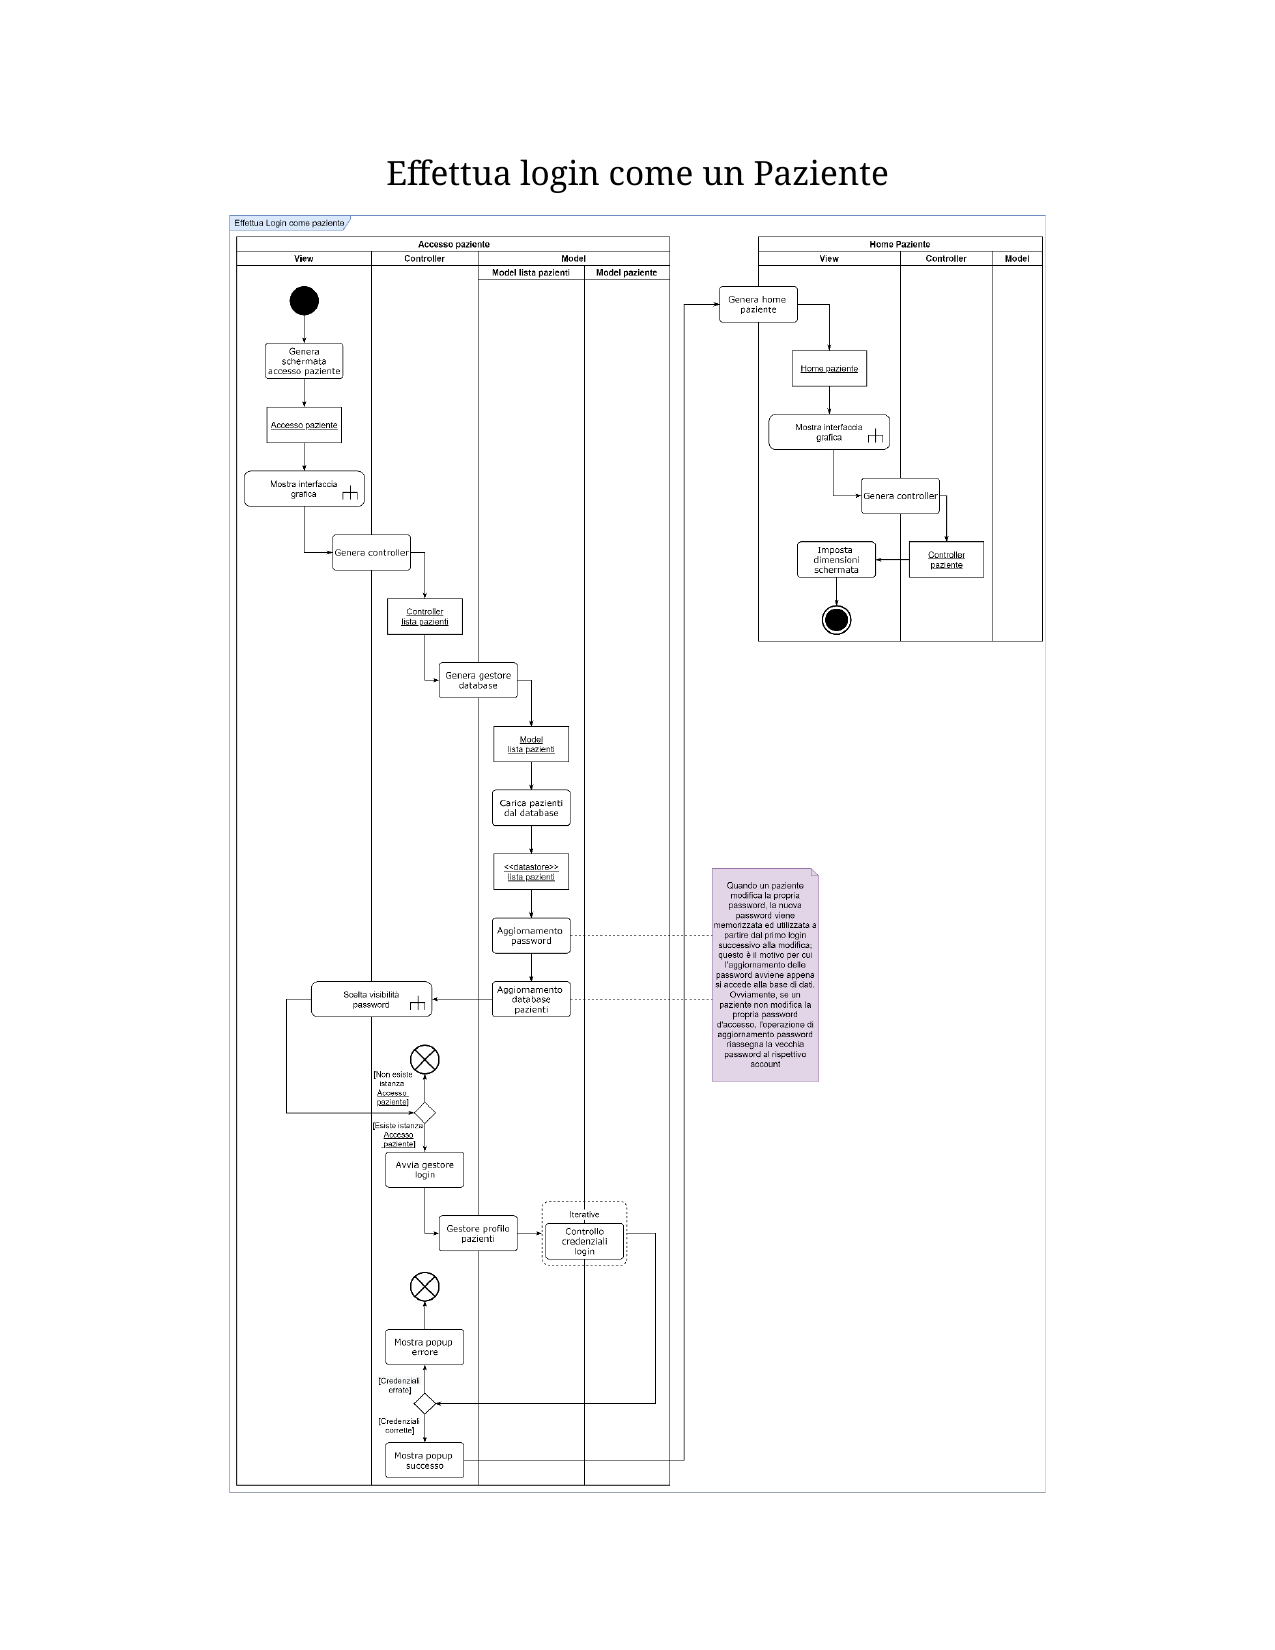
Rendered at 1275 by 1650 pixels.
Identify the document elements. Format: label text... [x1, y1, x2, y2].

picture [229, 215, 1046, 1493]
text Effettua login come un Paziente [150, 150, 1125, 195]
